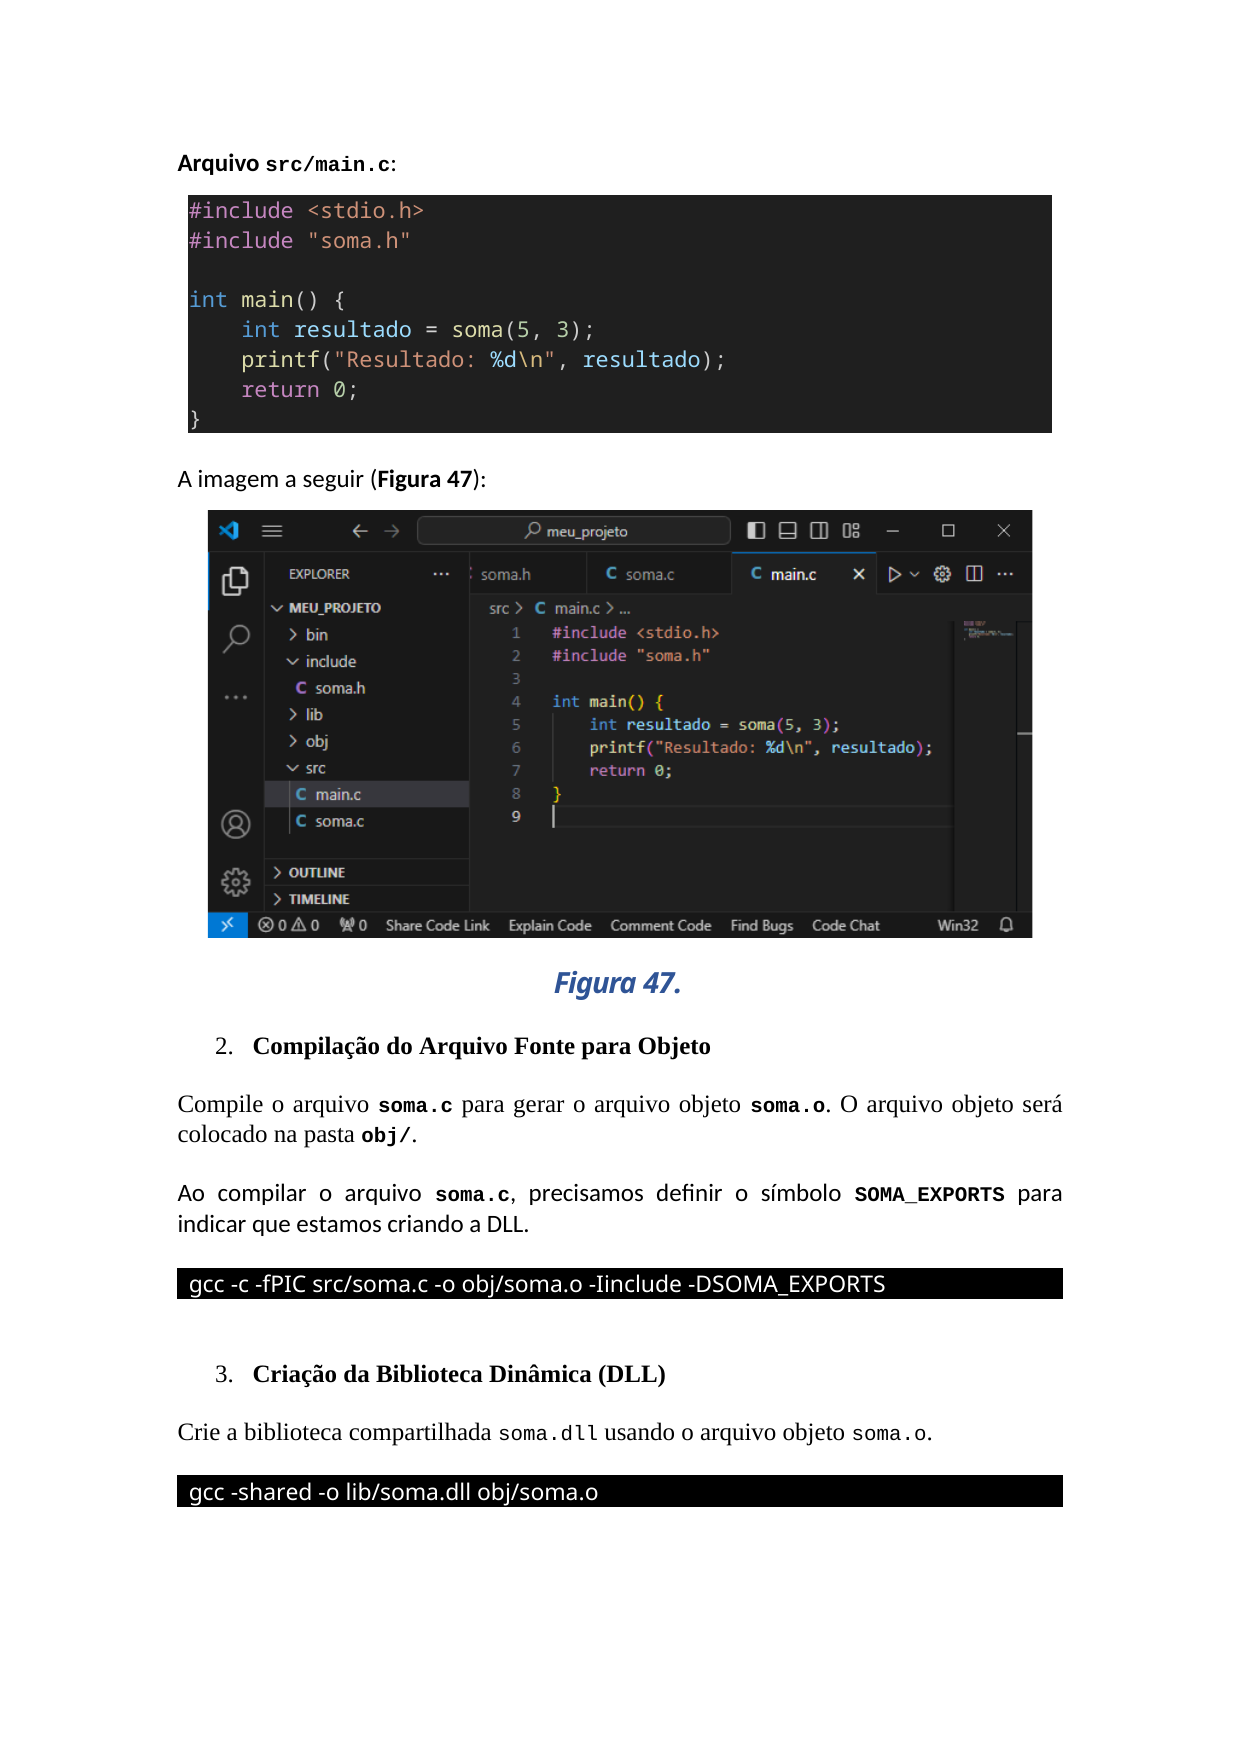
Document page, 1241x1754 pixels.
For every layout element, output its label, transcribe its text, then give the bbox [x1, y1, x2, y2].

list Compilação do Arquivo Fonte para Objeto [215, 1031, 1063, 1060]
table_header gcc -shared -o lib/soma.dll obj/soma.o [177, 1475, 1063, 1507]
table_header #include <stdio.h> #include "soma.h" int main() { int resultado = soma(5, 3); printf("Resultado: %d\n", resultado); return 0; } [177, 195, 1063, 464]
text Arquivo src/main.c: [177, 148, 1063, 178]
text Figura 47. [177, 962, 1063, 1002]
text A imagem a seguir (Figura 47): [177, 464, 1063, 494]
text Crie a biblioteca compartilhada soma.dll usando o arquivo objeto soma.o. [177, 1417, 1063, 1446]
table_header gcc -c -fPIC src/soma.c -o obj/soma.o -Iinclude -DSOMA_EXPORTS [177, 1268, 1063, 1299]
text Compile o arquivo soma.c para gerar o arquivo objeto soma.o. O arquivo objeto será colocado na pasta obj/. [177, 1089, 1063, 1148]
picture [207, 510, 1033, 938]
list Criação da Biblioteca Dinâmica (DLL) [215, 1359, 1063, 1387]
text Ao compilar o arquivo soma.c, precisamos definir o símbolo SOMA_EXPORTS para indicar que estamos criando a DLL. [177, 1178, 1063, 1239]
